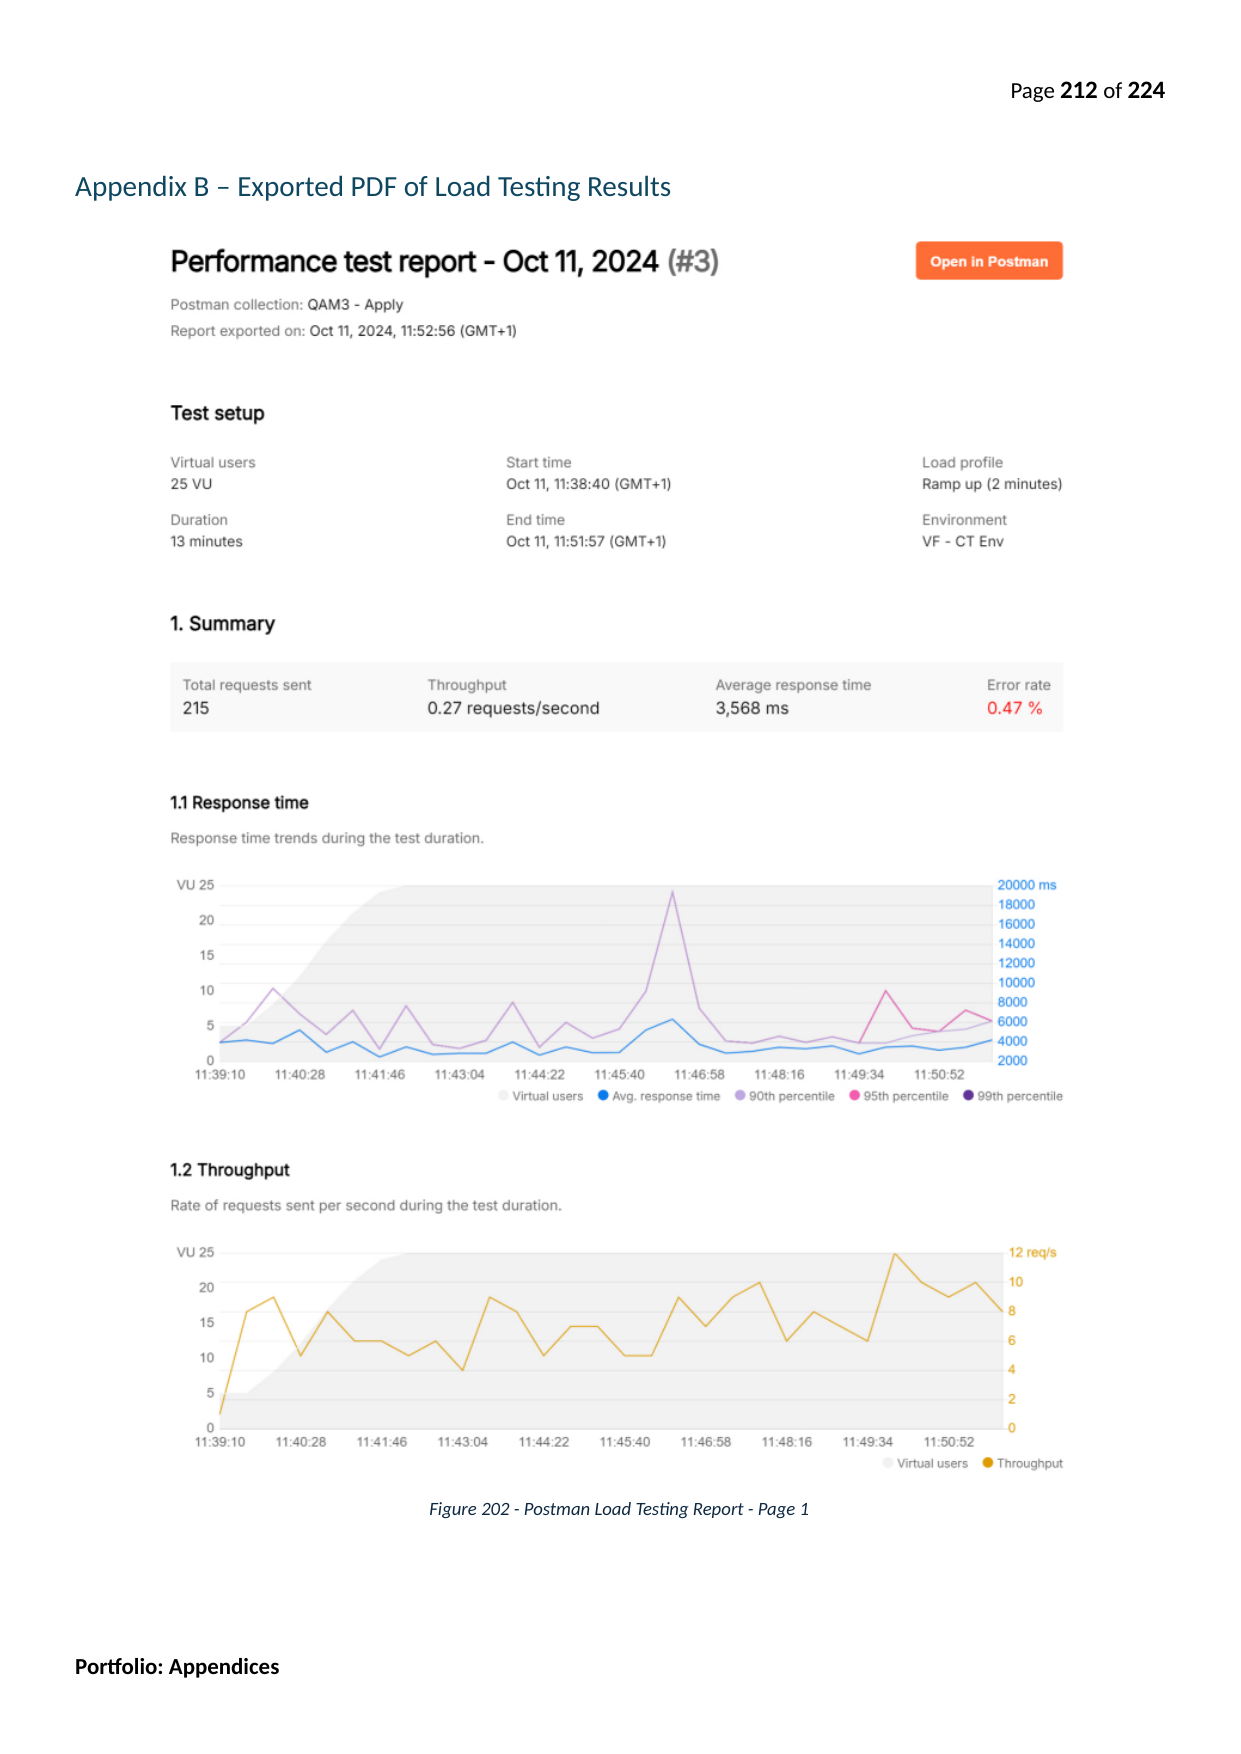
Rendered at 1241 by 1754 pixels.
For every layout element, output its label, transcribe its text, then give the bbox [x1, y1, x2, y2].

text Figure 202 - Postman Load Testing Report - Page 1 [75, 1497, 1165, 1520]
subtitle Appendix B – Exported PDF of Load Testing Results [75, 168, 1165, 203]
picture [155, 214, 1085, 1479]
